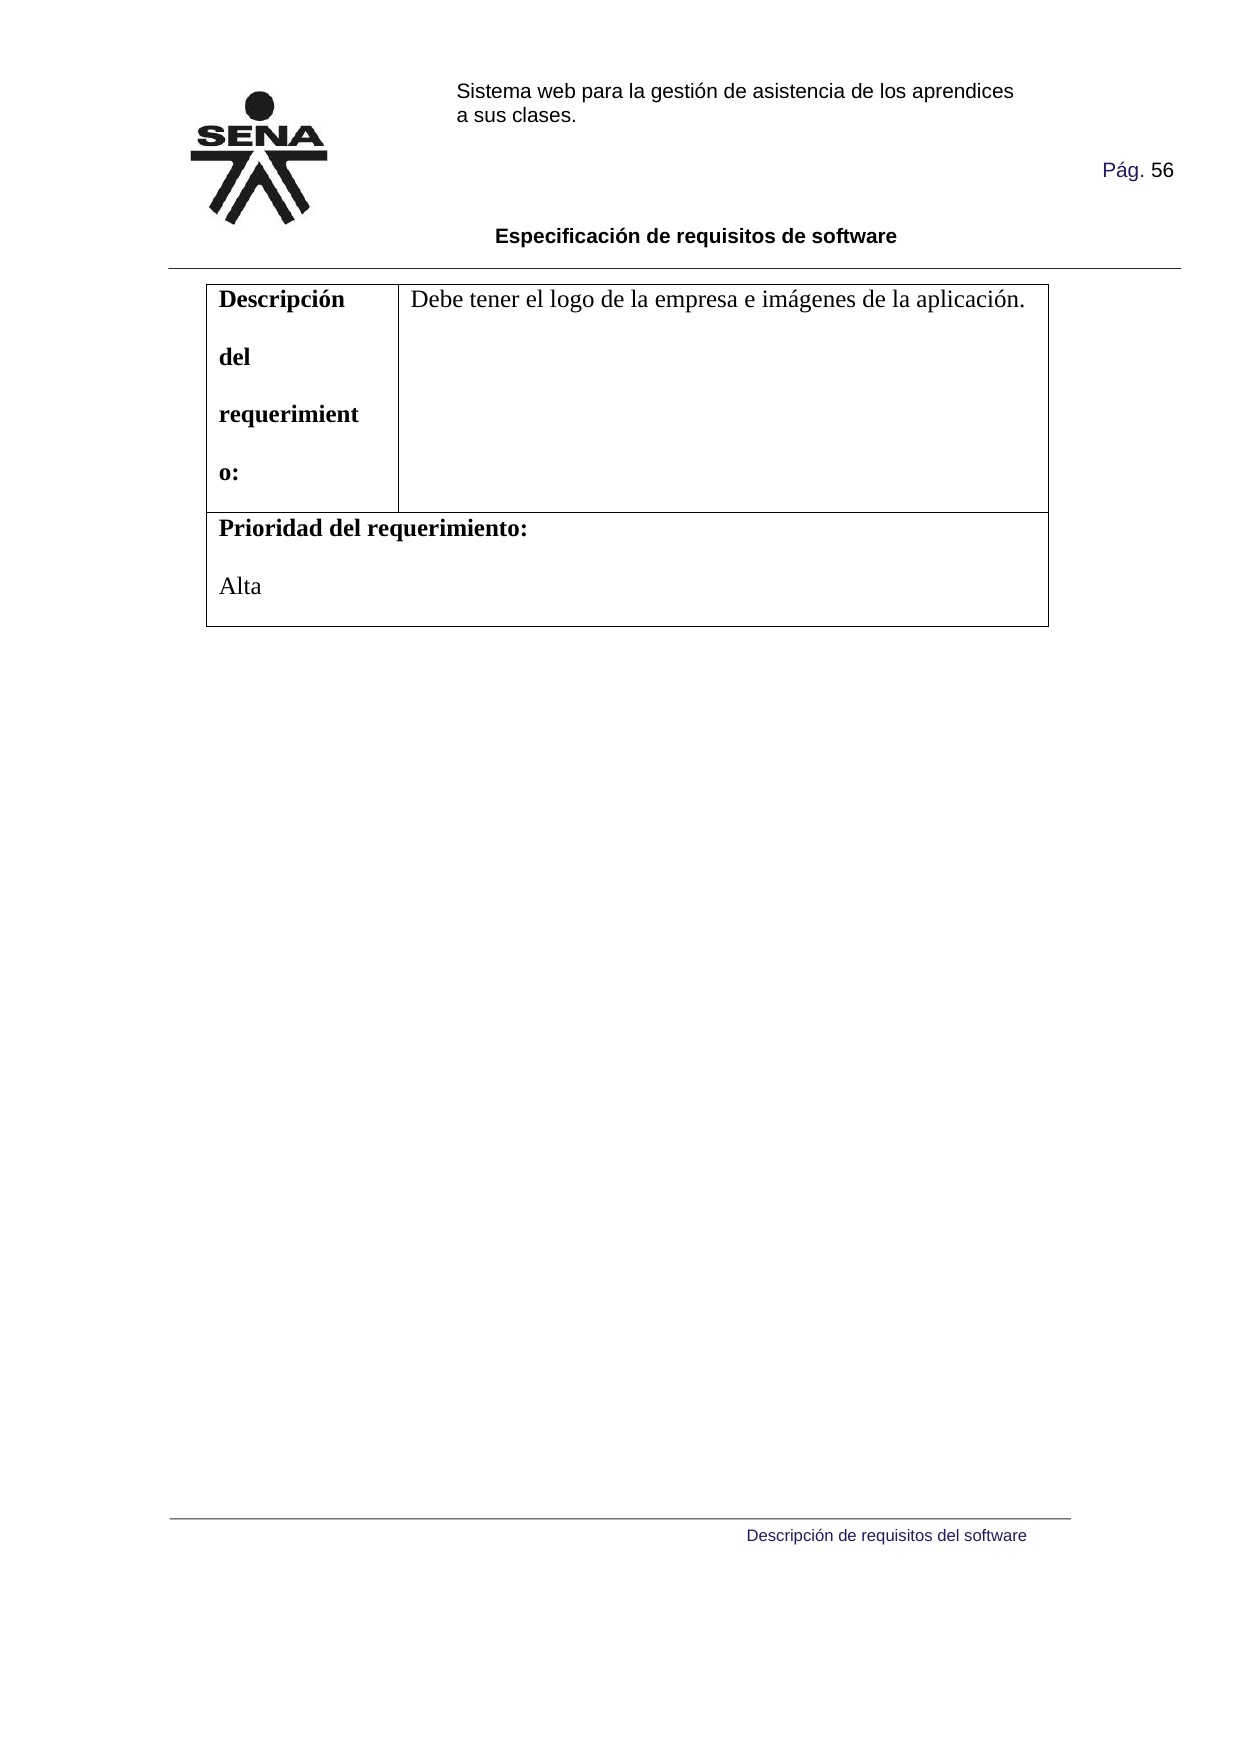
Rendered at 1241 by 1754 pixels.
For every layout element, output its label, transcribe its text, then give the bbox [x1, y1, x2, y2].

table_cell Debe tener el logo de la empresa e imágenes de la aplicación. [399, 285, 1048, 512]
picture [190, 87, 328, 225]
table_cell Prioridad del requerimiento: Alta [207, 513, 1048, 626]
table_cell Descripción del requerimiento: [207, 285, 398, 512]
